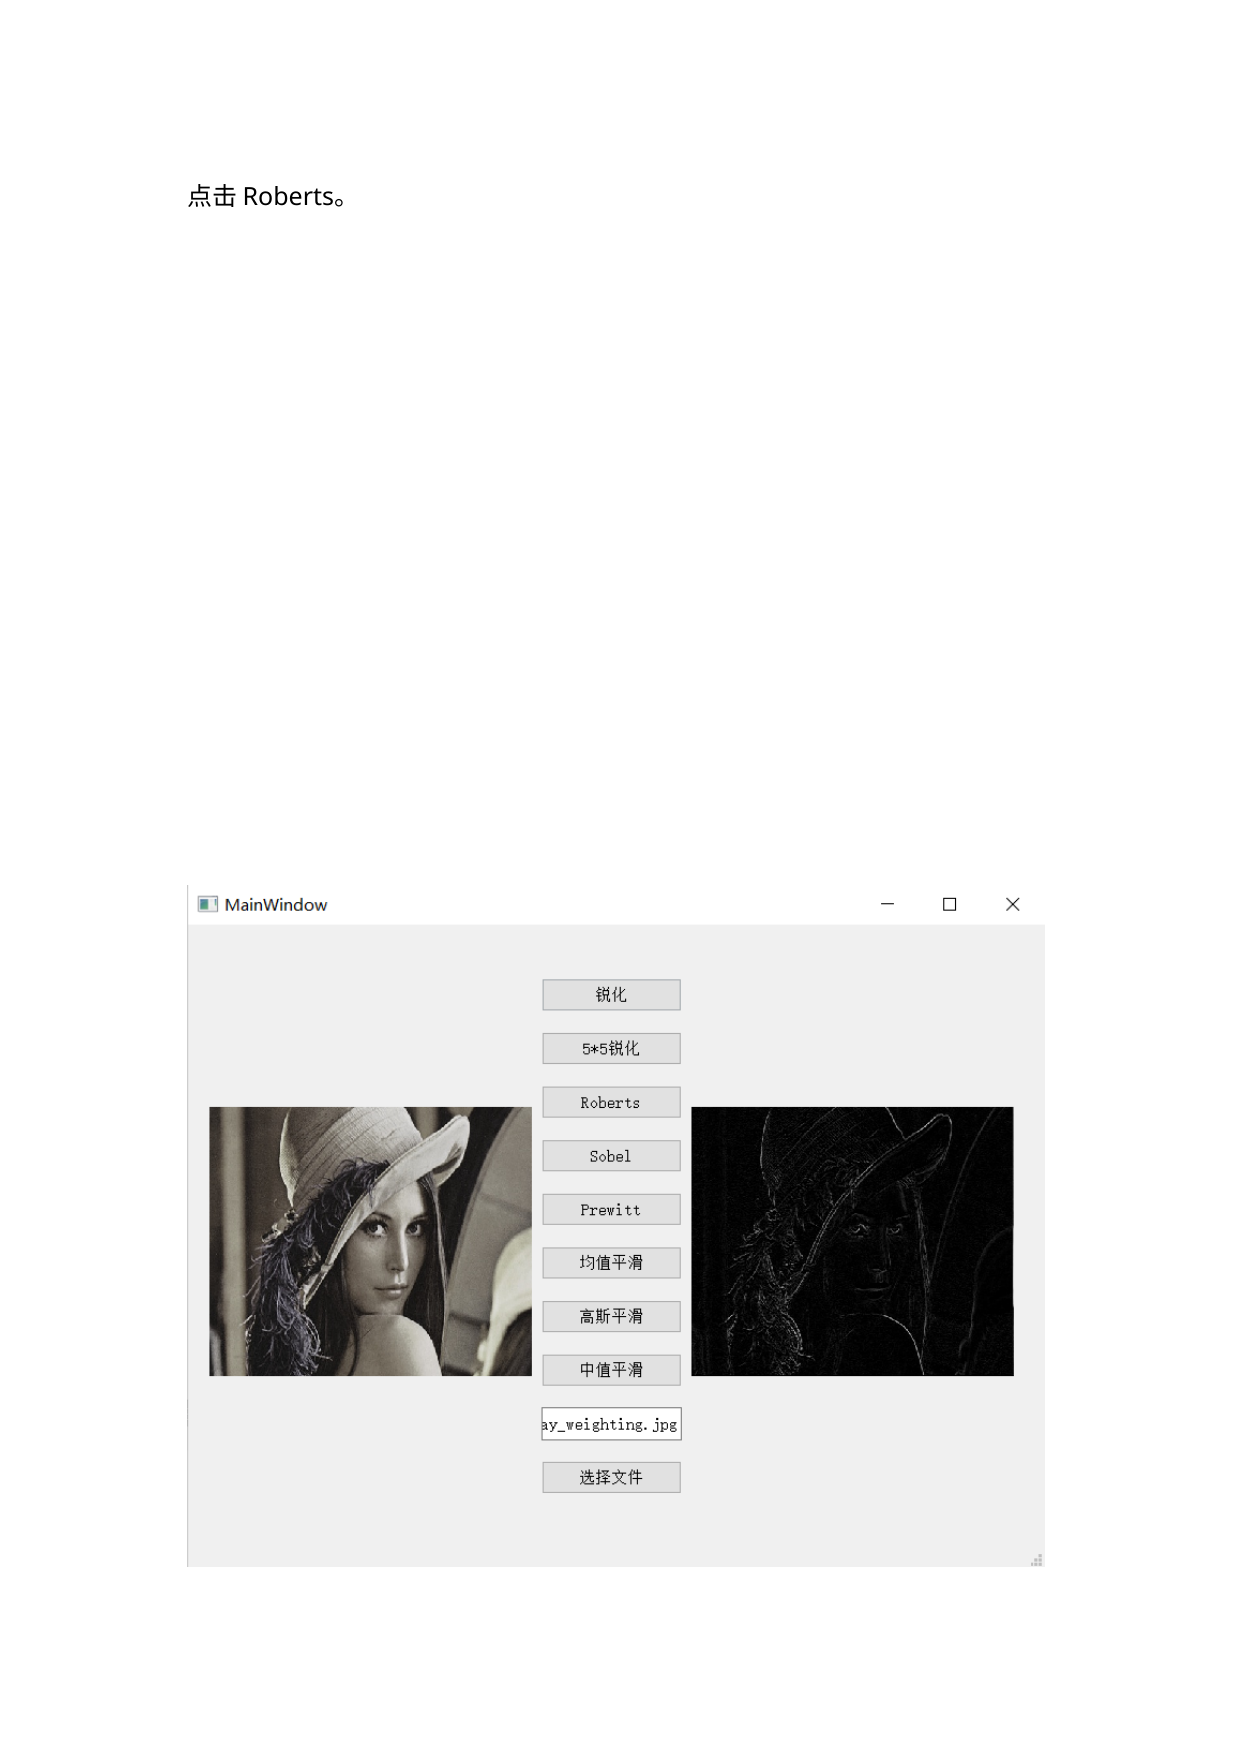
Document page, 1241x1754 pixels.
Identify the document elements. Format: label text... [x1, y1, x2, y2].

picture [187, 885, 1045, 1567]
text 点击Roberts。 [187, 162, 1053, 227]
